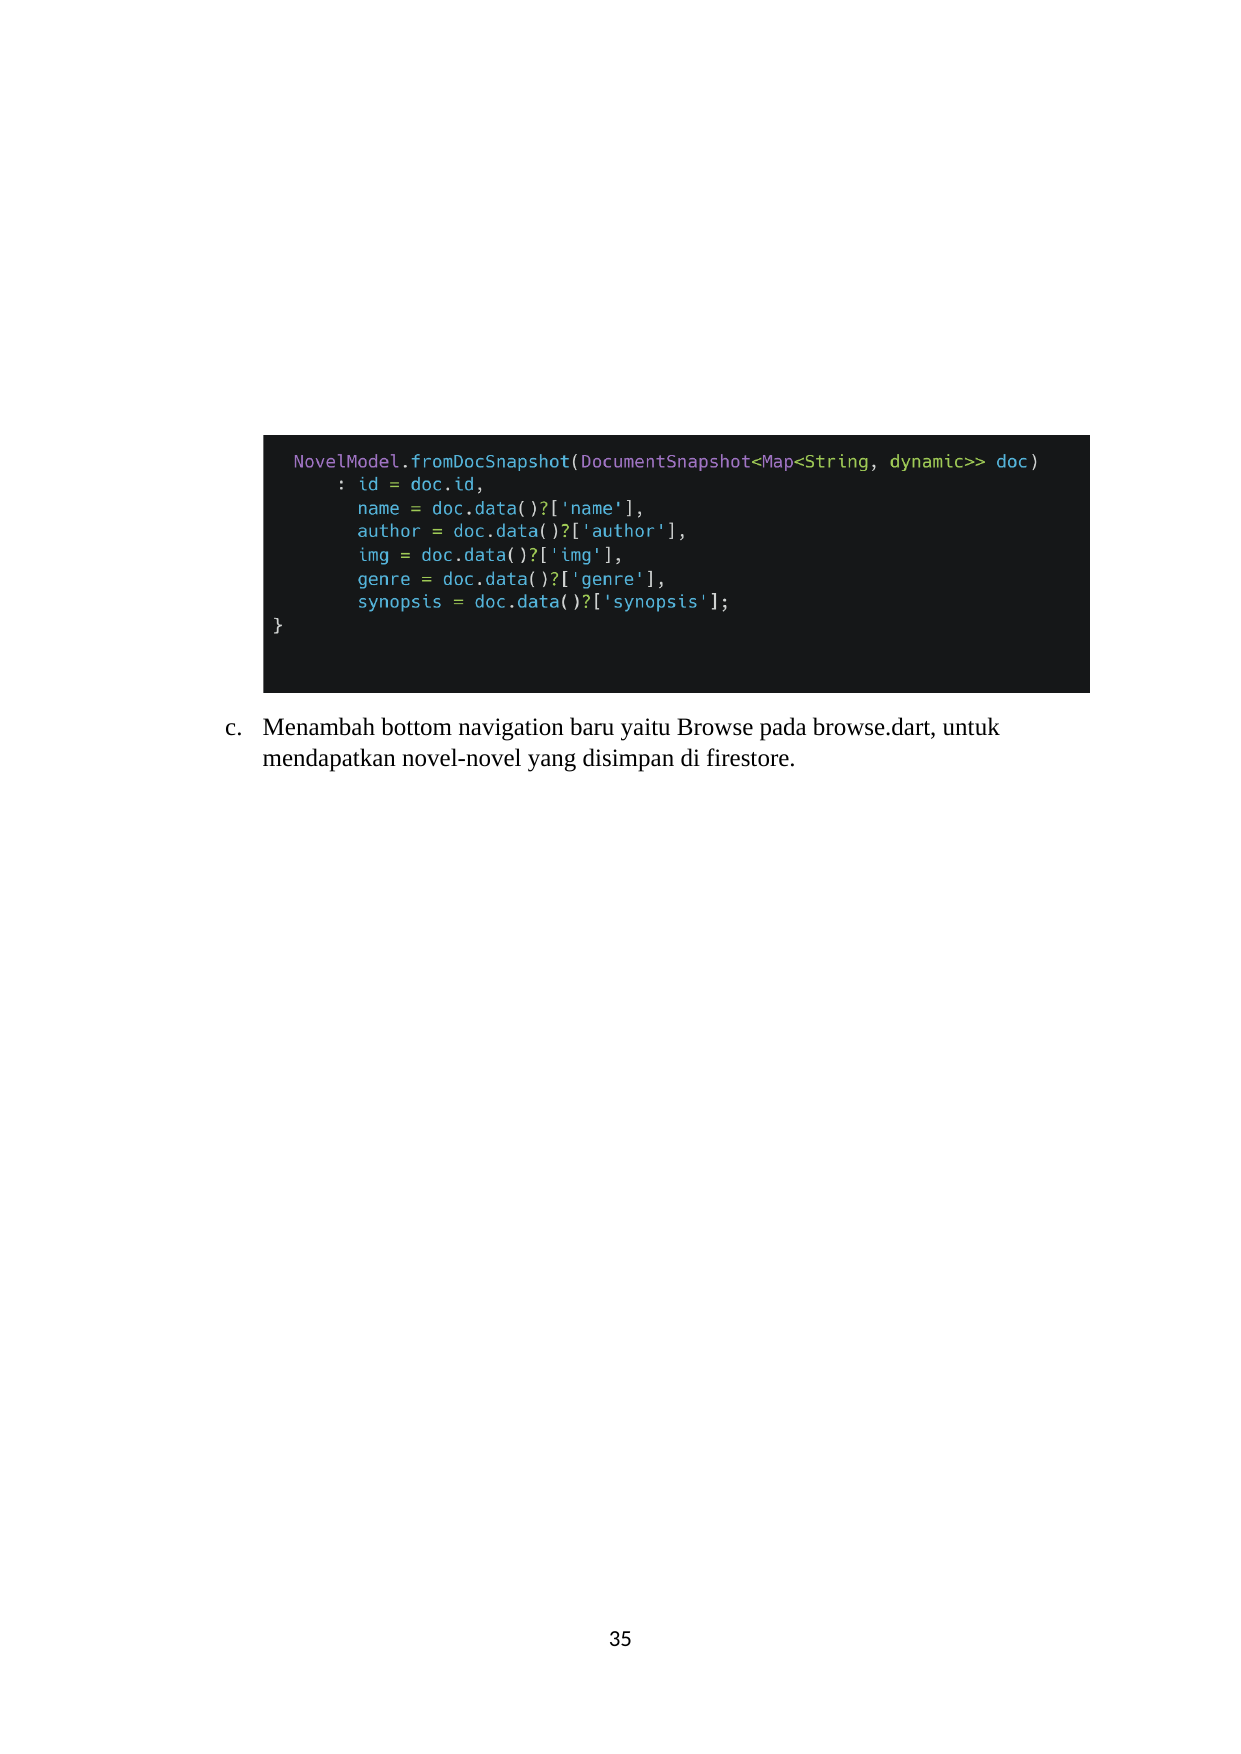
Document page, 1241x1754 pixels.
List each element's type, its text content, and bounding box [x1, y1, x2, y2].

picture [263, 435, 1090, 693]
list Menambah bottom navigation baru yaitu Browse pada browse.dart, untuk mendapatkan novel-novel yang disimpan di firestore. [225, 712, 1090, 772]
